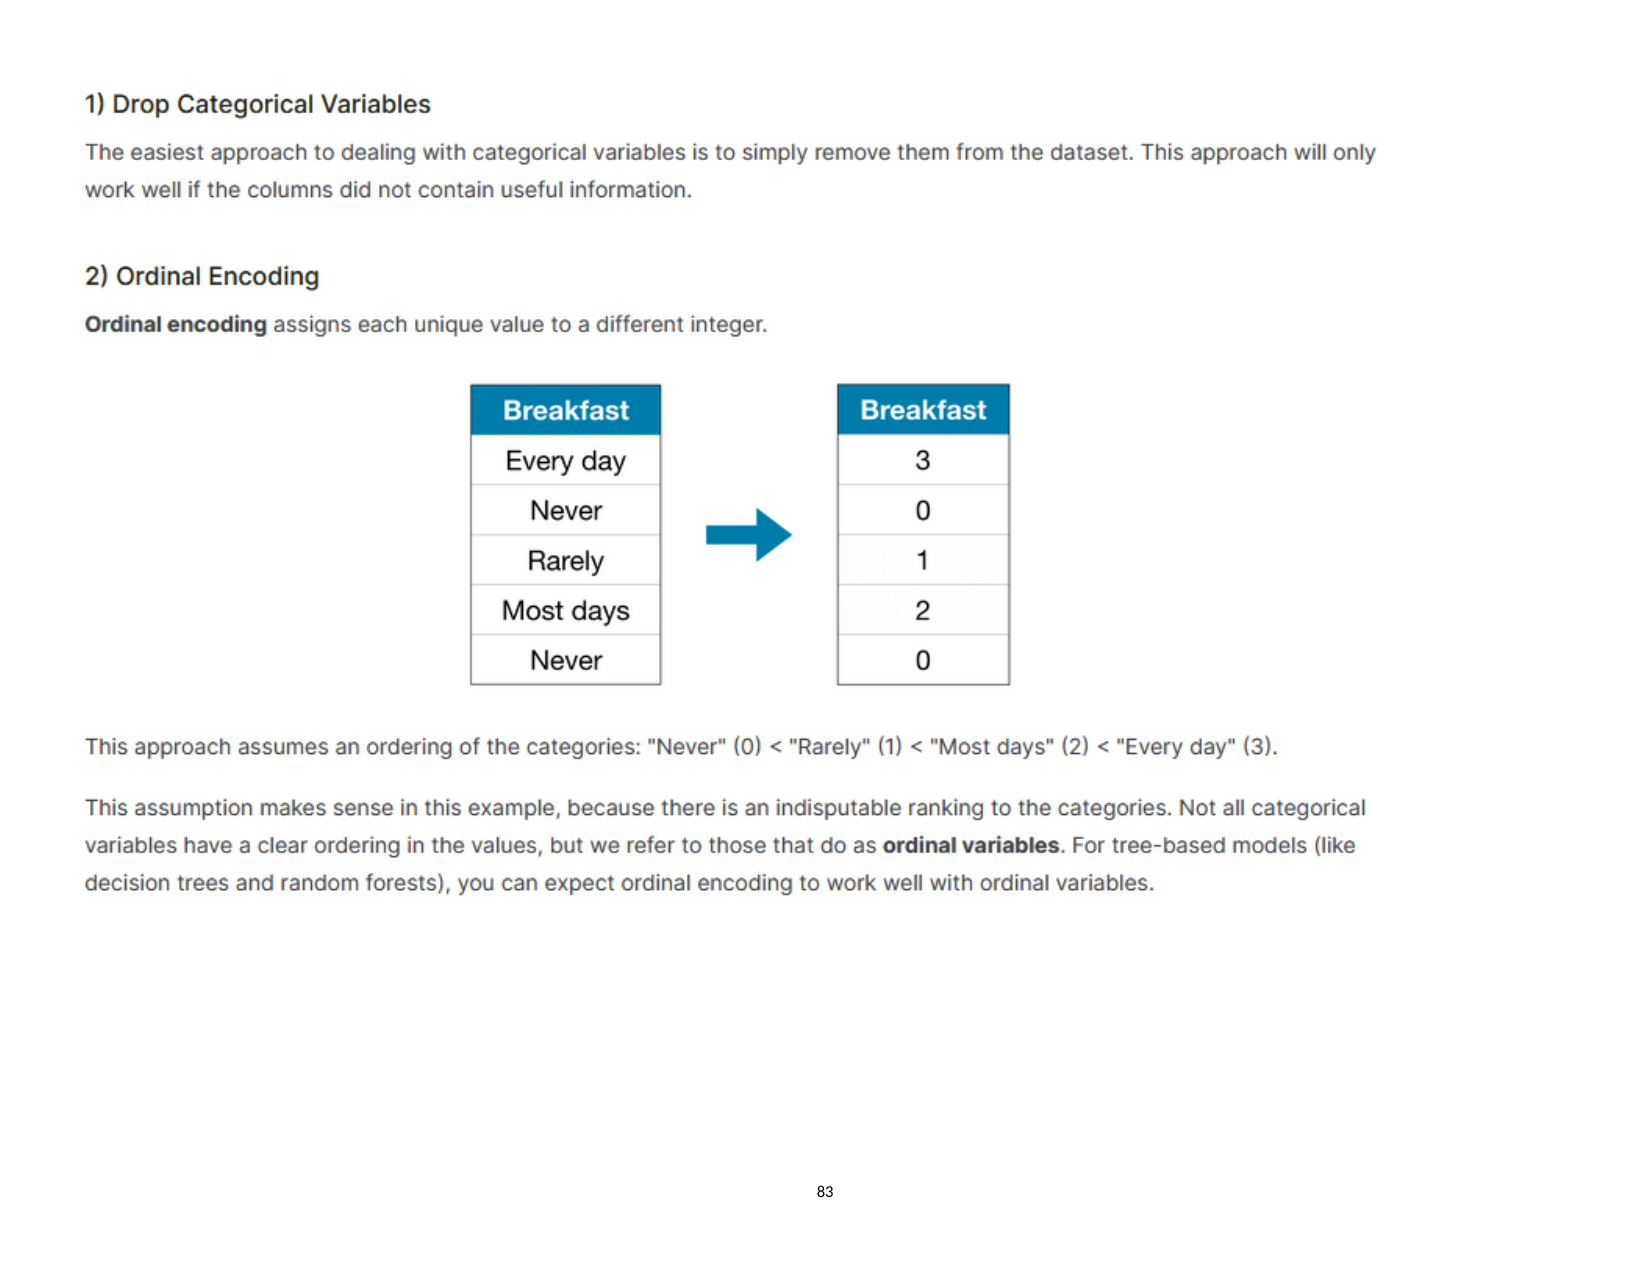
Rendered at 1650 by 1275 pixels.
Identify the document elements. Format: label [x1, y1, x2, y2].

picture [75, 75, 1391, 911]
